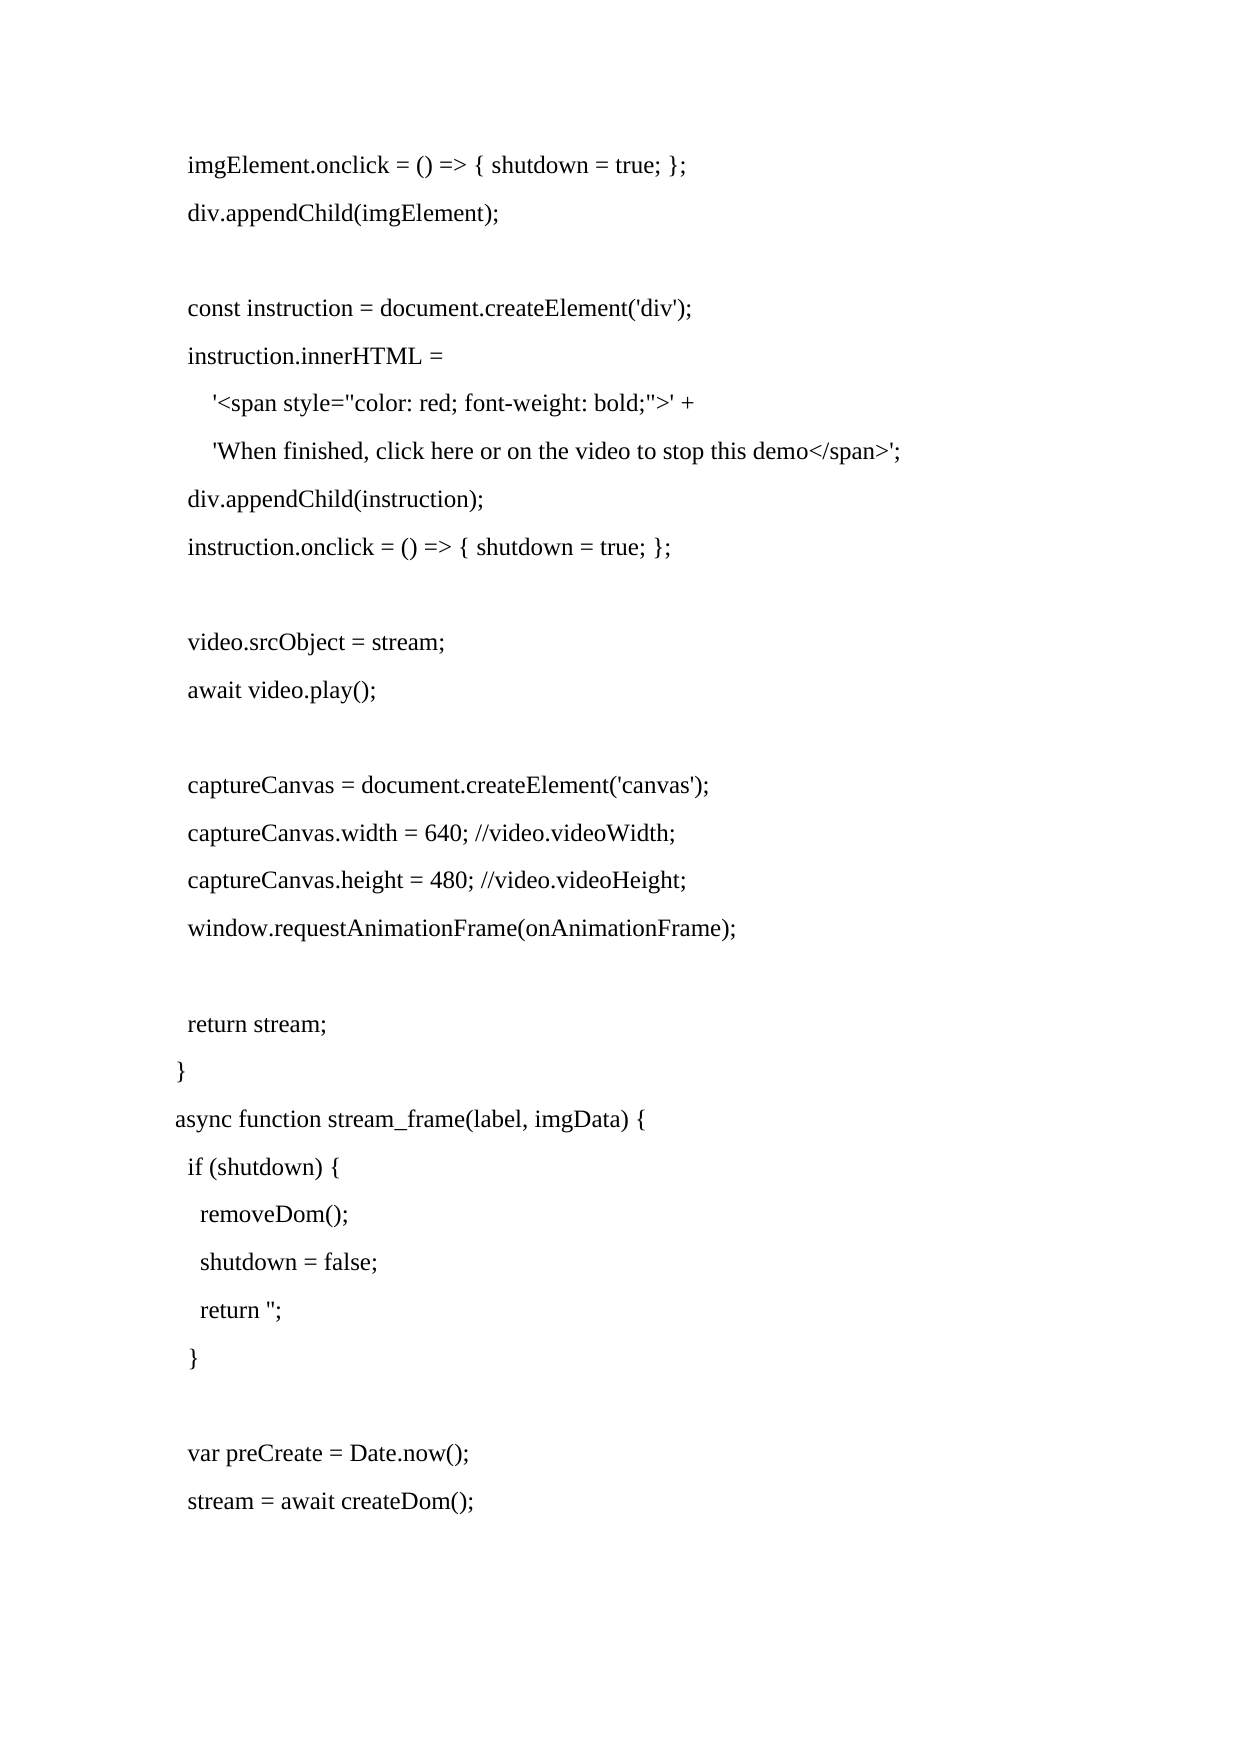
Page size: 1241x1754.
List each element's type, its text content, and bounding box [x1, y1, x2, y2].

text instruction.innerHTML = [150, 341, 1090, 369]
text window.requestAnimationFrame(onAnimationFrame); [150, 913, 1090, 942]
text removeDom(); [150, 1199, 1090, 1228]
text const instruction = document.createElement('div'); [150, 293, 1090, 322]
text 'When finished, click here or on the video to stop this demo</span>'; [150, 436, 1090, 465]
text if (shutdown) { [150, 1152, 1090, 1181]
text '<span style="color: red; font-weight: bold;">' + [150, 388, 1090, 417]
text div.appendChild(imgElement); [150, 198, 1090, 226]
text shutdown = false; [150, 1247, 1090, 1276]
text return ''; [150, 1295, 1090, 1324]
text } [150, 1056, 1090, 1085]
text captureCanvas = document.createElement('canvas'); [150, 770, 1090, 799]
text video.srcObject = stream; [150, 627, 1090, 656]
text var preCreate = Date.now(); [150, 1438, 1090, 1467]
text async function stream_frame(label, imgData) { [150, 1104, 1090, 1133]
text return stream; [150, 1009, 1090, 1037]
text captureCanvas.height = 480; //video.videoHeight; [150, 866, 1090, 894]
text instruction.onclick = () => { shutdown = true; }; [150, 532, 1090, 560]
text imgElement.onclick = () => { shutdown = true; }; [150, 150, 1090, 179]
text } [150, 1343, 1090, 1371]
text captureCanvas.width = 640; //video.videoWidth; [150, 818, 1090, 847]
text await video.play(); [150, 675, 1090, 703]
text stream = await createDom(); [150, 1486, 1090, 1514]
text div.appendChild(instruction); [150, 484, 1090, 513]
